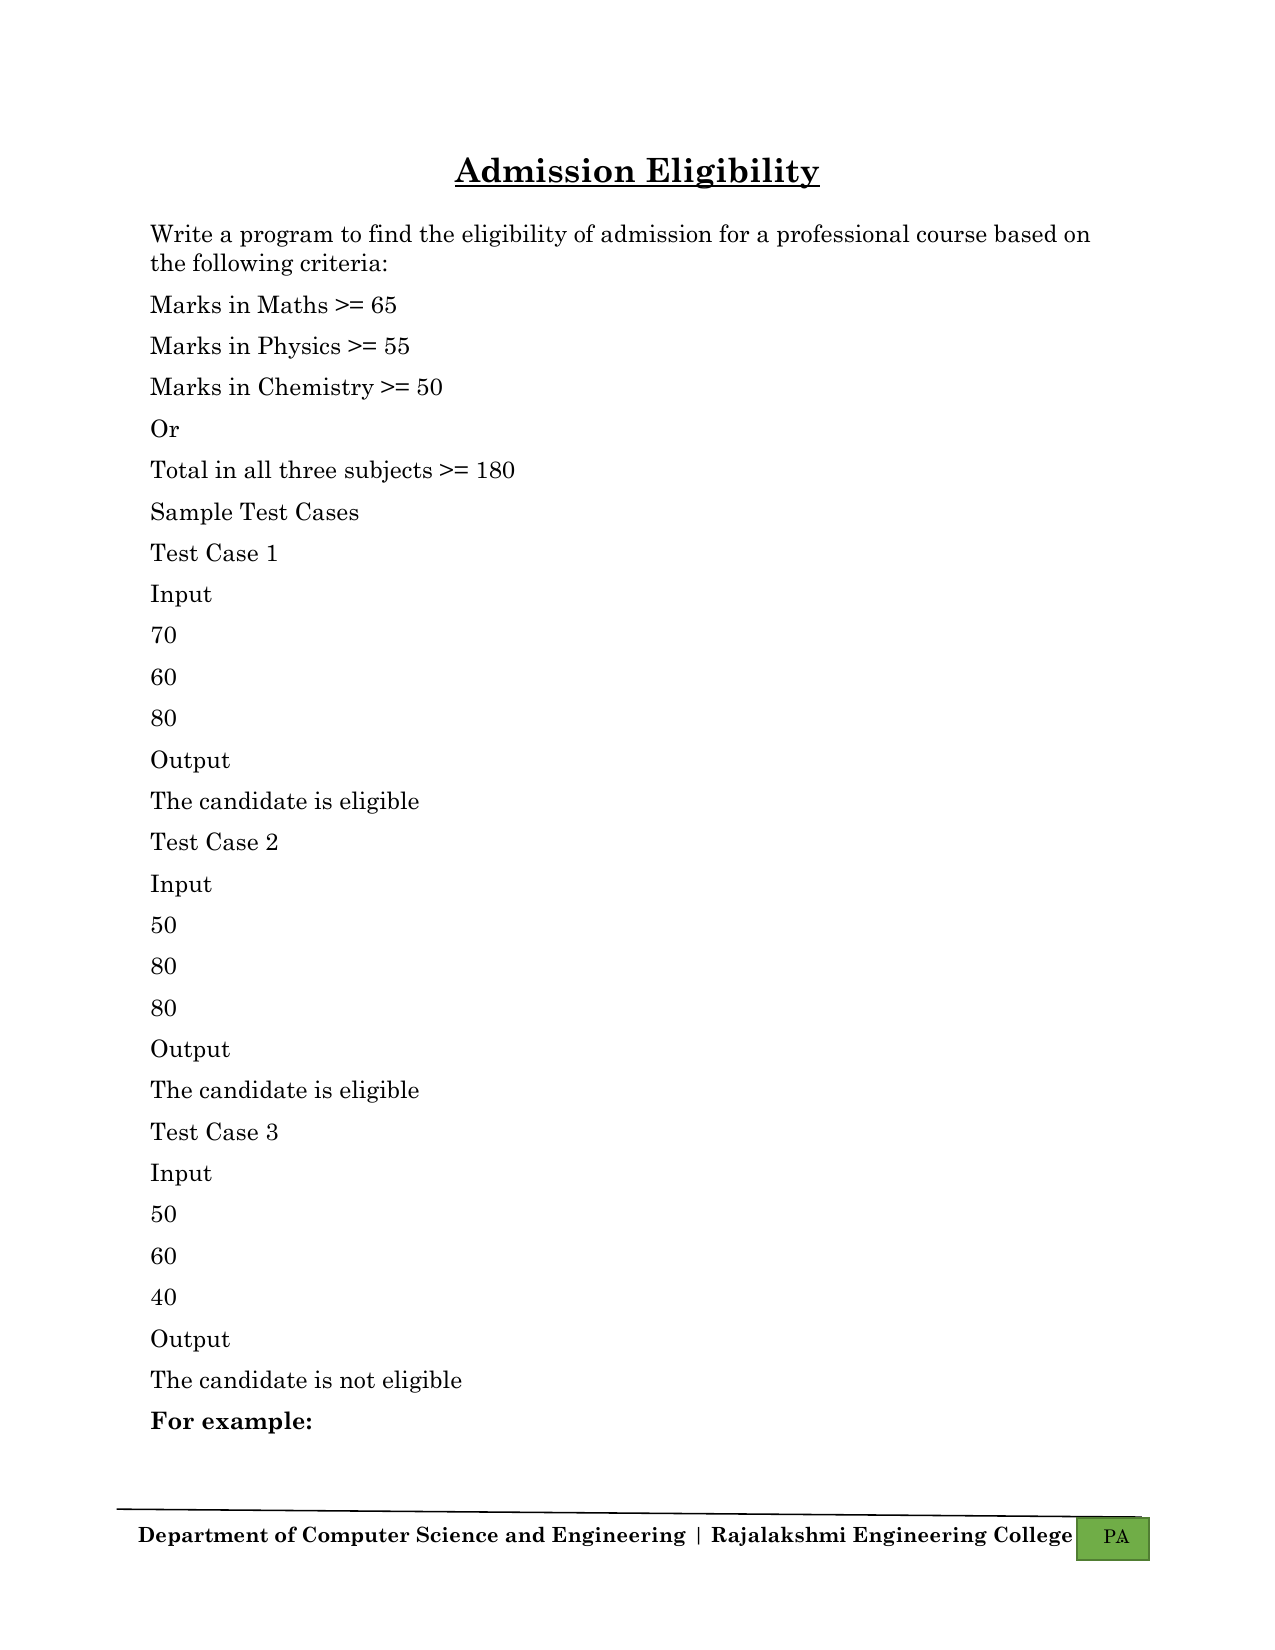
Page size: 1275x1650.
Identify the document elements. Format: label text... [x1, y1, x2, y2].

text Output [150, 1323, 1125, 1352]
text The candidate is eligible [150, 1075, 1125, 1104]
text 80 [150, 703, 1125, 732]
text 40 [150, 1282, 1125, 1311]
text 60 [150, 662, 1125, 691]
text Output [150, 1034, 1125, 1063]
text Output [150, 744, 1125, 773]
text 60 [150, 1241, 1125, 1269]
text Admission Eligibility [150, 150, 1125, 190]
text The candidate is eligible [150, 786, 1125, 814]
text 70 [150, 620, 1125, 649]
text 50 [150, 910, 1125, 939]
text Marks in Maths >= 65 [150, 289, 1125, 318]
text Input [150, 868, 1125, 897]
text 80 [150, 992, 1125, 1021]
text The candidate is not eligible [150, 1365, 1125, 1393]
text Input [150, 1158, 1125, 1187]
text 50 [150, 1199, 1125, 1228]
text Write a program to find the eligibility of admission for a professional course based on the following criteria: [150, 219, 1125, 277]
text 80 [150, 951, 1125, 980]
text Input [150, 579, 1125, 608]
text For example: [150, 1406, 1125, 1435]
text Sample Test Cases [150, 496, 1125, 525]
text Total in all three subjects >= 180 [150, 455, 1125, 484]
text Or [150, 413, 1125, 442]
text Test Case 1 [150, 538, 1125, 566]
text Marks in Chemistry >= 50 [150, 372, 1125, 401]
text Test Case 3 [150, 1117, 1125, 1145]
text Marks in Physics >= 55 [150, 331, 1125, 360]
text Test Case 2 [150, 827, 1125, 856]
